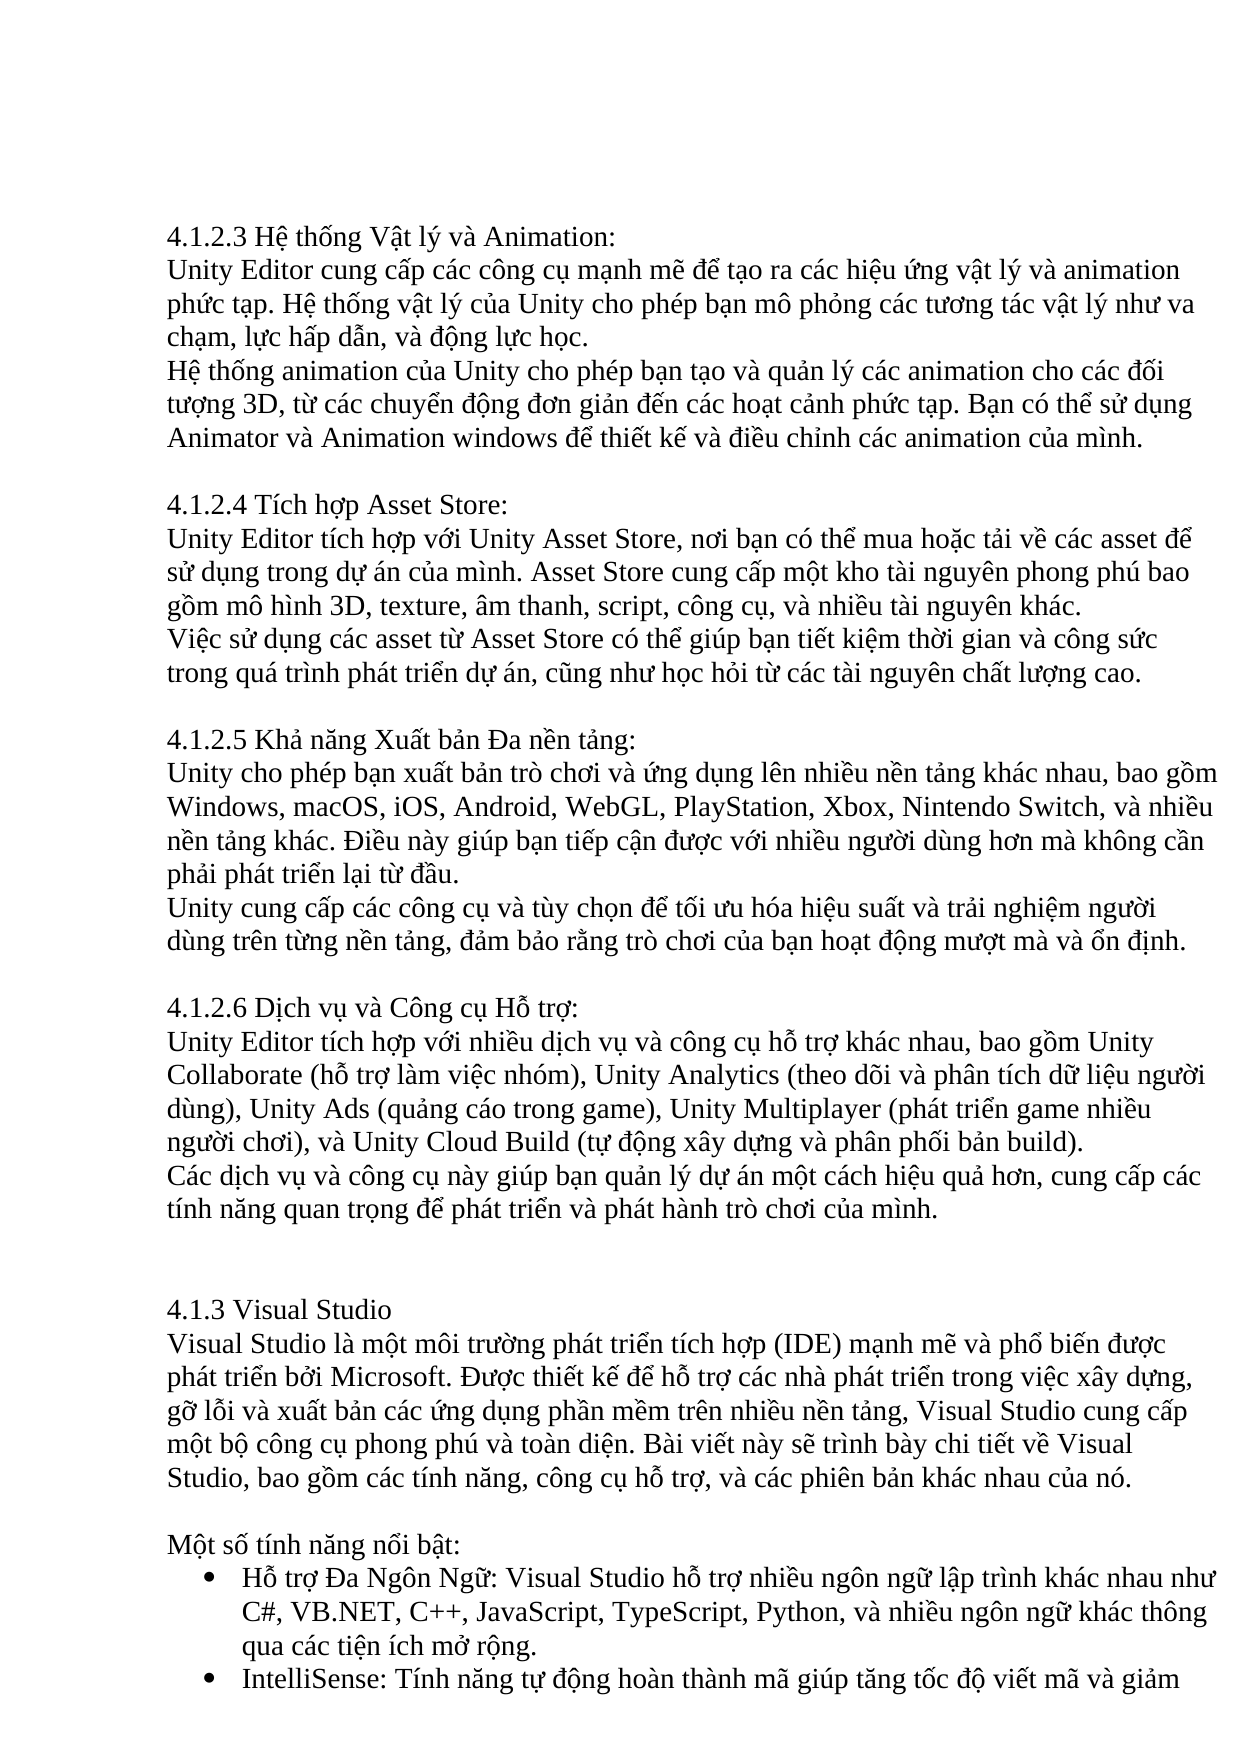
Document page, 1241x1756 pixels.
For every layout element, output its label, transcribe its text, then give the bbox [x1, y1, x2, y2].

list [204, 1661, 1219, 1695]
text Visual Studio là một môi trường phát triển tích hợp (IDE) mạnh mẽ và phổ biến được phát triển bởi Microsoft. Được thiết kế để hỗ trợ các nhà phát triển trong việc xây dựng, gỡ lỗi và xuất bản các ứng dụng phần mềm trên nhiều nền tảng, Visual Studio cung cấp một bộ công cụ phong phú và toàn diện. Bài viết này sẽ trình bày chi tiết về Visual Studio, bao gồm các tính năng, công cụ hỗ trợ, và các phiên bản khác nhau của nó. [167, 1326, 1219, 1493]
text Các dịch vụ và công cụ này giúp bạn quản lý dự án một cách hiệu quả hơn, cung cấp các tính năng quan trọng để phát triển và phát hành trò chơi của mình. [167, 1158, 1219, 1225]
list Hỗ trợ Đa Ngôn Ngữ: Visual Studio hỗ trợ nhiều ngôn ngữ lập trình khác nhau như C#, VB.NET, C++, JavaScript, TypeScript, Python, và nhiều ngôn ngữ khác thông qua các tiện ích mở rộng. [204, 1561, 1219, 1661]
text 4.1.2.6 Dịch vụ và Công cụ Hỗ trợ: [167, 990, 1219, 1024]
text 4.1.2.3 Hệ thống Vật lý và Animation: [167, 219, 1219, 252]
text 4.1.3 Visual Studio [167, 1292, 1219, 1326]
text 4.1.2.4 Tích hợp Asset Store: [167, 487, 1219, 521]
text Unity Editor tích hợp với nhiều dịch vụ và công cụ hỗ trợ khác nhau, bao gồm Unity Collaborate (hỗ trợ làm việc nhóm), Unity Analytics (theo dõi và phân tích dữ liệu người dùng), Unity Ads (quảng cáo trong game), Unity Multiplayer (phát triển game nhiều người chơi), và Unity Cloud Build (tự động xây dựng và phân phối bản build). [167, 1024, 1219, 1158]
text Một số tính năng nổi bật: [167, 1527, 1219, 1561]
text Unity Editor tích hợp với Unity Asset Store, nơi bạn có thể mua hoặc tải về các asset để sử dụng trong dự án của mình. Asset Store cung cấp một kho tài nguyên phong phú bao gồm mô hình 3D, texture, âm thanh, script, công cụ, và nhiều tài nguyên khác. [167, 521, 1219, 621]
text Unity Editor cung cấp các công cụ mạnh mẽ để tạo ra các hiệu ứng vật lý và animation phức tạp. Hệ thống vật lý của Unity cho phép bạn mô phỏng các tương tác vật lý như va chạm, lực hấp dẫn, và động lực học. [167, 252, 1219, 353]
text 4.1.2.5 Khả năng Xuất bản Đa nền tảng: [167, 722, 1219, 756]
text Unity cho phép bạn xuất bản trò chơi và ứng dụng lên nhiều nền tảng khác nhau, bao gồm Windows, macOS, iOS, Android, WebGL, PlayStation, Xbox, Nintendo Switch, và nhiều nền tảng khác. Điều này giúp bạn tiếp cận được với nhiều người dùng hơn mà không cần phải phát triển lại từ đầu. [167, 756, 1219, 890]
text Hệ thống animation của Unity cho phép bạn tạo và quản lý các animation cho các đối tượng 3D, từ các chuyển động đơn giản đến các hoạt cảnh phức tạp. Bạn có thể sử dụng Animator và Animation windows để thiết kế và điều chỉnh các animation của mình. [167, 353, 1219, 454]
text Unity cung cấp các công cụ và tùy chọn để tối ưu hóa hiệu suất và trải nghiệm người dùng trên từng nền tảng, đảm bảo rằng trò chơi của bạn hoạt động mượt mà và ổn định. [167, 890, 1219, 957]
text Việc sử dụng các asset từ Asset Store có thể giúp bạn tiết kiệm thời gian và công sức trong quá trình phát triển dự án, cũng như học hỏi từ các tài nguyên chất lượng cao. [167, 621, 1219, 688]
